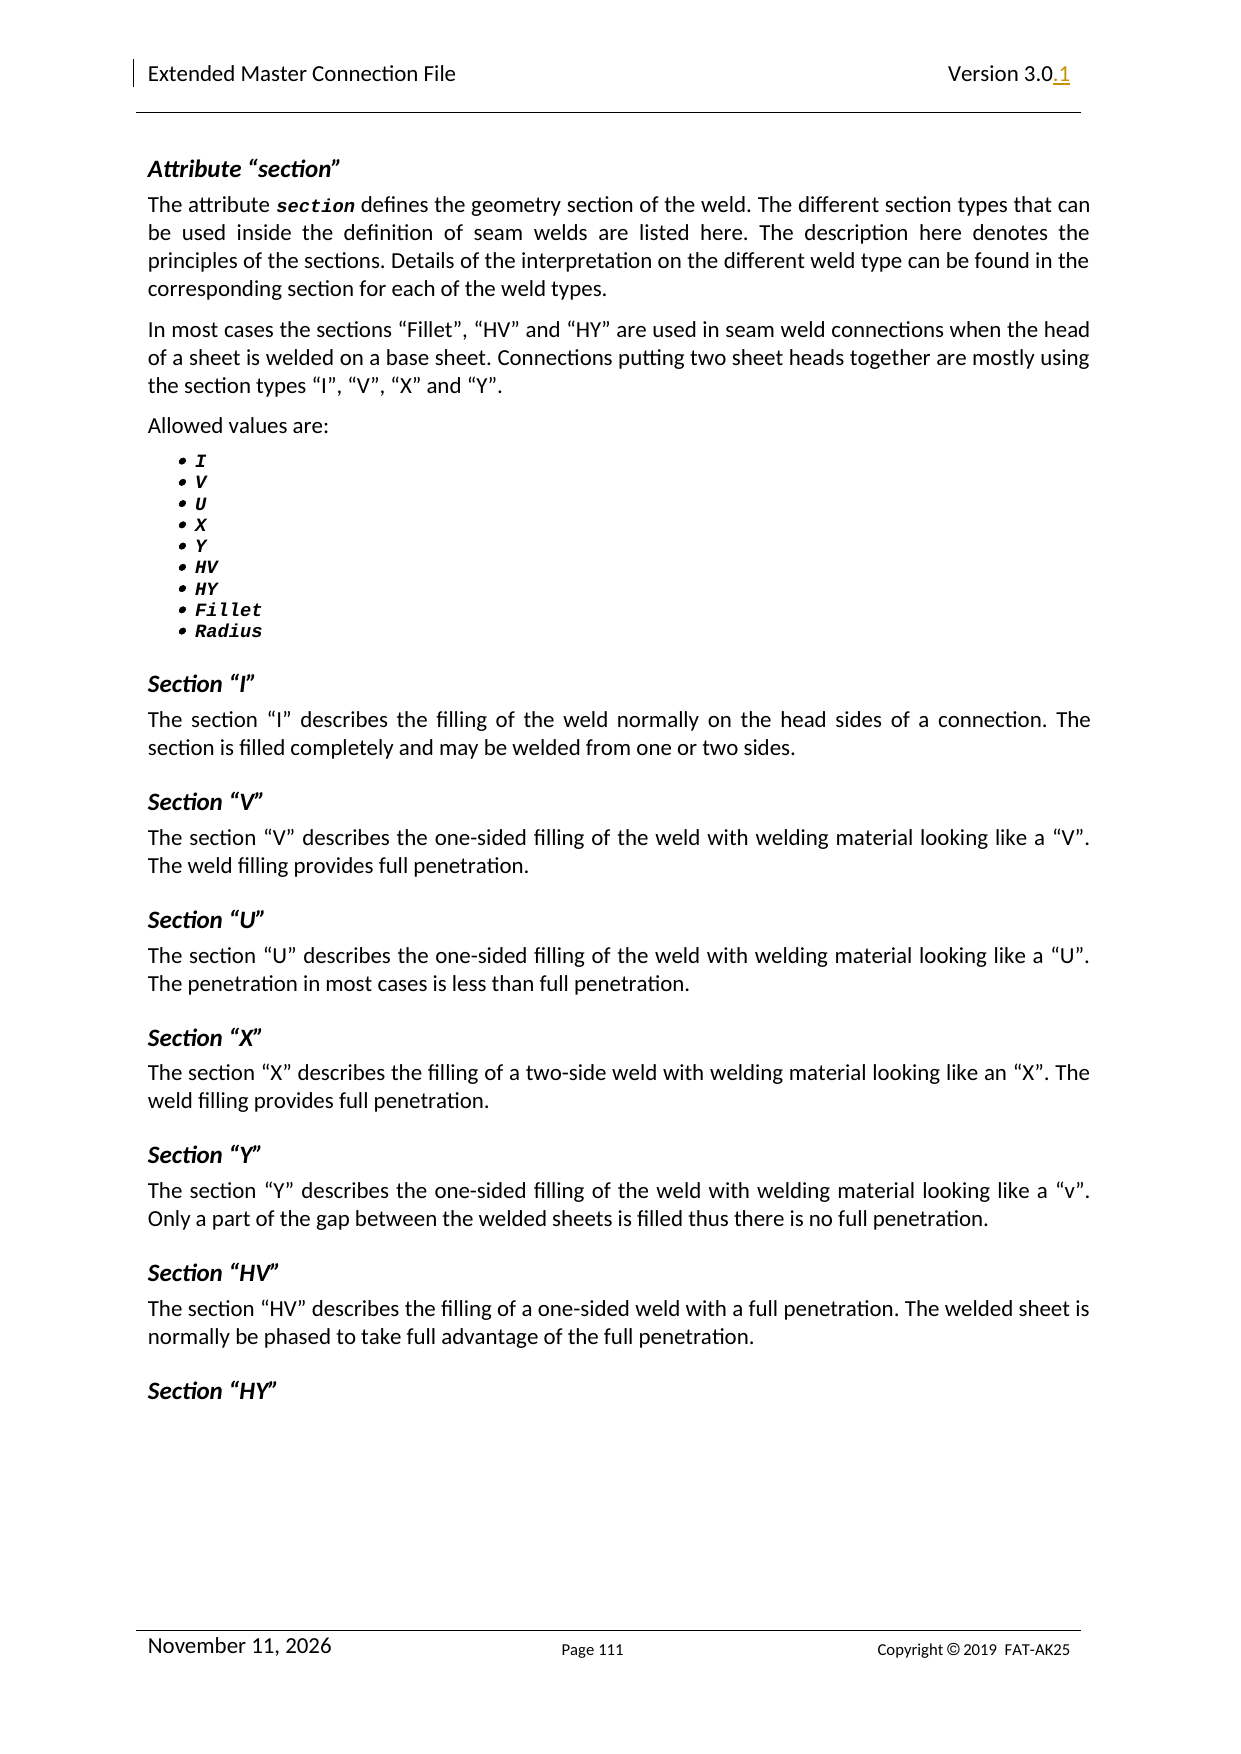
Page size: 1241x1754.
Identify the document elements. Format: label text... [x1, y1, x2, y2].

text The section “X” describes the filling of a two-side weld with welding material looking like an “X”. The weld filling provides full penetration. [148, 1058, 1092, 1114]
text The section “I” describes the filling of the weld normally on the head sides of a connection. The section is filled completely and may be welded from one or two sides. [148, 705, 1092, 761]
text The section “HV” describes the filling of a one-sided weld with a full penetration. The welded sheet is normally be phased to take full advantage of the full penetration. [148, 1294, 1092, 1350]
list Y [177, 537, 1092, 558]
text Allowed values are: [148, 412, 1092, 439]
subtitle Section “V” [148, 786, 1092, 817]
subtitle Attribute “section” [148, 154, 1092, 184]
text In most cases the sections “Fillet”, “HV” and “HY” are used in seam weld connections when the head of a sheet is welded on a base sheet. Connections putting two sheet heads together are mostly using the section types “I”, “V”, “X” and “Y”. [148, 315, 1092, 399]
list Fillet [177, 601, 1092, 622]
subtitle Section “I” [148, 668, 1092, 699]
list HY [177, 579, 1092, 601]
list X [177, 516, 1092, 537]
text The attribute section defines the geometry section of the weld. The different section types that can be used inside the definition of seam welds are listed here. The description here denotes the principles of the sections. Details of the interpretation on the different weld type can be found in the corresponding section for each of the weld types. [148, 190, 1092, 302]
subtitle Section “HY” [148, 1375, 1092, 1406]
subtitle Section “X” [148, 1022, 1092, 1052]
subtitle Section “HV” [148, 1257, 1092, 1288]
list V [177, 473, 1092, 494]
subtitle Section “Y” [148, 1139, 1092, 1170]
list I [177, 452, 1092, 473]
list HV [177, 558, 1092, 579]
text The section “V” describes the one-sided filling of the weld with welding material looking like a “V”. The weld filling provides full penetration. [148, 823, 1092, 879]
list U [177, 494, 1092, 516]
subtitle Section “U” [148, 904, 1092, 934]
text The section “Y” describes the one-sided filling of the weld with welding material looking like a “v”. Only a part of the gap between the welded sheets is filled thus there is no full penetration. [148, 1176, 1092, 1232]
list Radius [177, 622, 1092, 643]
text The section “U” describes the one-sided filling of the weld with welding material looking like a “U”. The penetration in most cases is less than full penetration. [148, 941, 1092, 997]
